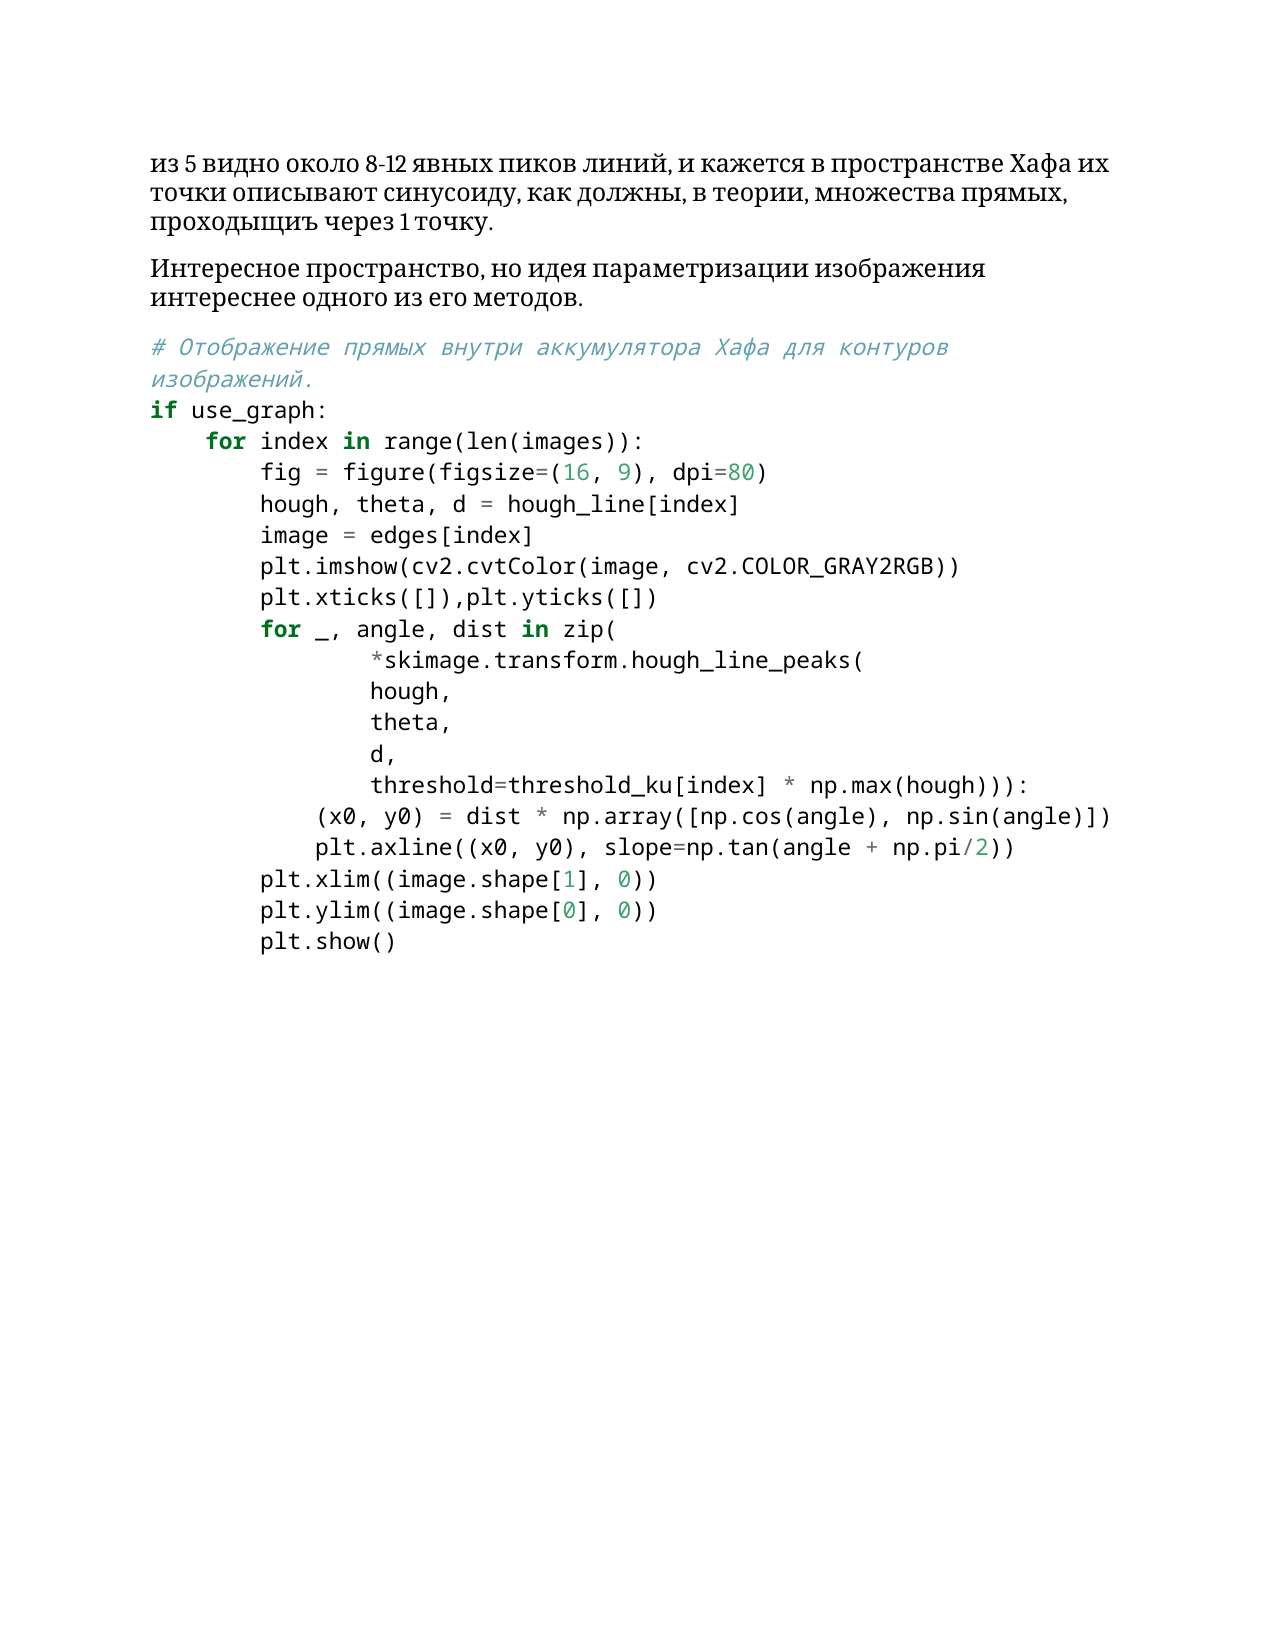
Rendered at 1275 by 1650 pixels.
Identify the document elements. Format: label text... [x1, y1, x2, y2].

text Интересное пространство, но идея параметризации изображения интереснее одного из его методов. [150, 255, 1125, 312]
text из 5 видно около 8-12 явных пиков линий, и кажется в пространстве Хафа их точки описывают синусоиду, как должны, в теории, множества прямых, проходыщиъ через 1 точку. [150, 150, 1125, 236]
text # Отображение прямых внутри аккумулятора Хафа для контуров изображений. if use_graph: for index in range(len(images)): fig = figure(figsize=(16, 9), dpi=80) hough, theta, d = hough_line[index] image = edges[index] plt.imshow(cv2.cvtColor(image, cv2.COLOR_GRAY2RGB)) plt.xticks([]),plt.yticks([]) for _, angle, dist in zip( *skimage.transform.hough_line_peaks( hough, theta, d, threshold=threshold_ku[index] * np.max(hough))): (x0, y0) = dist * np.array([np.cos(angle), np.sin(angle)]) plt.axline((x0, y0), slope=np.tan(angle + np.pi/2)) plt.xlim((image.shape[1], 0)) plt.ylim((image.shape[0], 0)) plt.show() [150, 331, 1125, 956]
